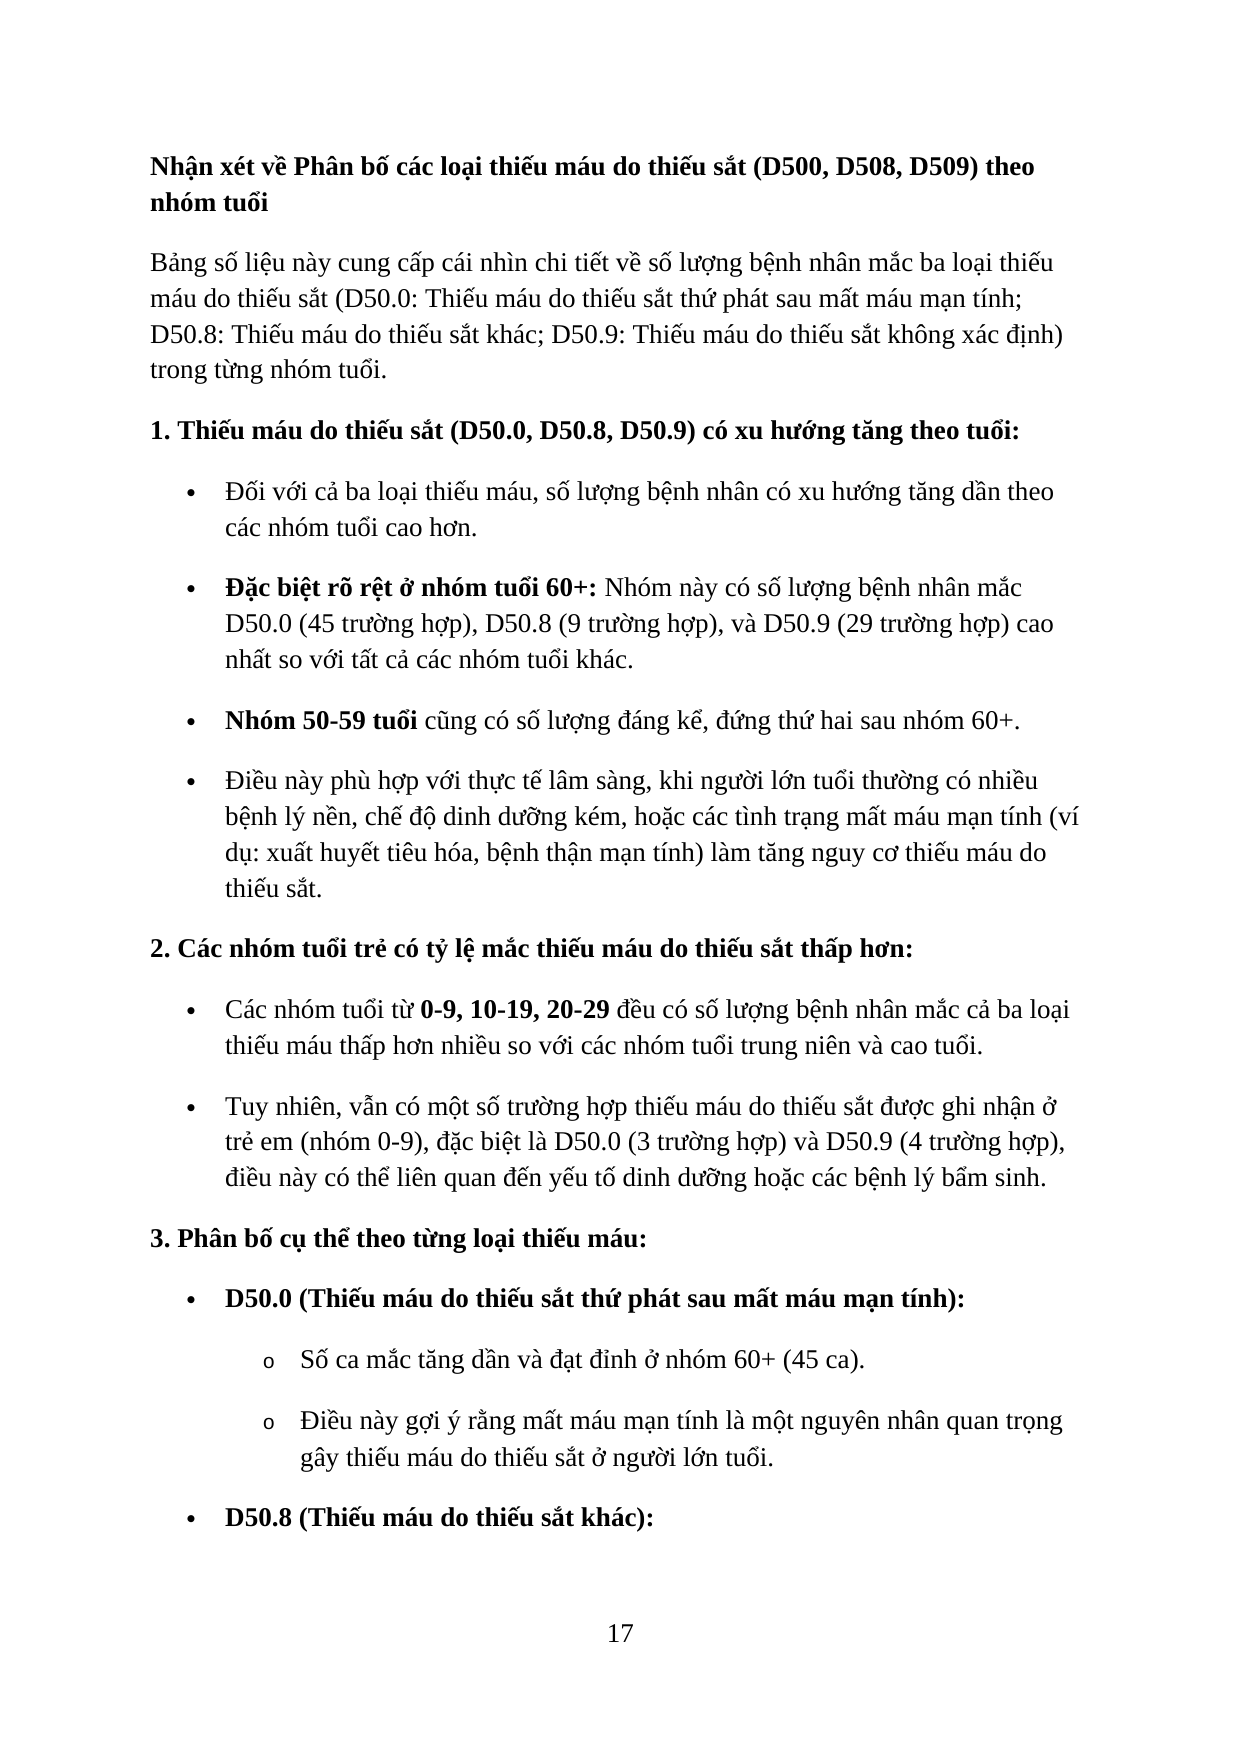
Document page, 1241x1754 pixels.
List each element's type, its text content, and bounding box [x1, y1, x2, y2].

text Nhận xét về Phân bố các loại thiếu máu do thiếu sắt (D500, D508, D509) theo nhóm tuổi [150, 150, 1090, 217]
list Số ca mắc tăng dần và đạt đỉnh ở nhóm 60+ (45 ca). [262, 1343, 1090, 1375]
list Nhóm 50-59 tuổi cũng có số lượng đáng kể, đứng thứ hai sau nhóm 60+. [187, 704, 1090, 735]
list Đối với cả ba loại thiếu máu, số lượng bệnh nhân có xu hướng tăng dần theo các nhóm tuổi cao hơn. [187, 475, 1090, 542]
text 1. Thiếu máu do thiếu sắt (D50.0, D50.8, D50.9) có xu hướng tăng theo tuổi: [150, 414, 1090, 446]
text Bảng số liệu này cung cấp cái nhìn chi tiết về số lượng bệnh nhân mắc ba loại thiếu máu do thiếu sắt (D50.0: Thiếu máu do thiếu sắt thứ phát sau mất máu mạn tính; D50.8: Thiếu máu do thiếu sắt khác; D50.9: Thiếu máu do thiếu sắt không xác định) trong từng nhóm tuổi. [150, 246, 1090, 385]
list Các nhóm tuổi từ 0-9, 10-19, 20-29 đều có số lượng bệnh nhân mắc cả ba loại thiếu máu thấp hơn nhiều so với các nhóm tuổi trung niên và cao tuổi. [187, 993, 1090, 1060]
list Điều này phù hợp với thực tế lâm sàng, khi người lớn tuổi thường có nhiều bệnh lý nền, chế độ dinh dưỡng kém, hoặc các tình trạng mất máu mạn tính (ví dụ: xuất huyết tiêu hóa, bệnh thận mạn tính) làm tăng nguy cơ thiếu máu do thiếu sắt. [187, 764, 1090, 903]
list Điều này gợi ý rằng mất máu mạn tính là một nguyên nhân quan trọng gây thiếu máu do thiếu sắt ở người lớn tuổi. [262, 1404, 1090, 1472]
list D50.8 (Thiếu máu do thiếu sắt khác): [187, 1501, 1090, 1532]
text 3. Phân bố cụ thể theo từng loại thiếu máu: [150, 1222, 1090, 1253]
list Đặc biệt rõ rệt ở nhóm tuổi 60+: Nhóm này có số lượng bệnh nhân mắc D50.0 (45 trường hợp), D50.8 (9 trường hợp), và D50.9 (29 trường hợp) cao nhất so với tất cả các nhóm tuổi khác. [187, 572, 1090, 674]
list Tuy nhiên, vẫn có một số trường hợp thiếu máu do thiếu sắt được ghi nhận ở trẻ em (nhóm 0-9), đặc biệt là D50.0 (3 trường hợp) và D50.9 (4 trường hợp), điều này có thể liên quan đến yếu tố dinh dưỡng hoặc các bệnh lý bẩm sinh. [187, 1089, 1090, 1192]
text 2. Các nhóm tuổi trẻ có tỷ lệ mắc thiếu máu do thiếu sắt thấp hơn: [150, 932, 1090, 963]
list D50.0 (Thiếu máu do thiếu sắt thứ phát sau mất máu mạn tính): [187, 1282, 1090, 1314]
